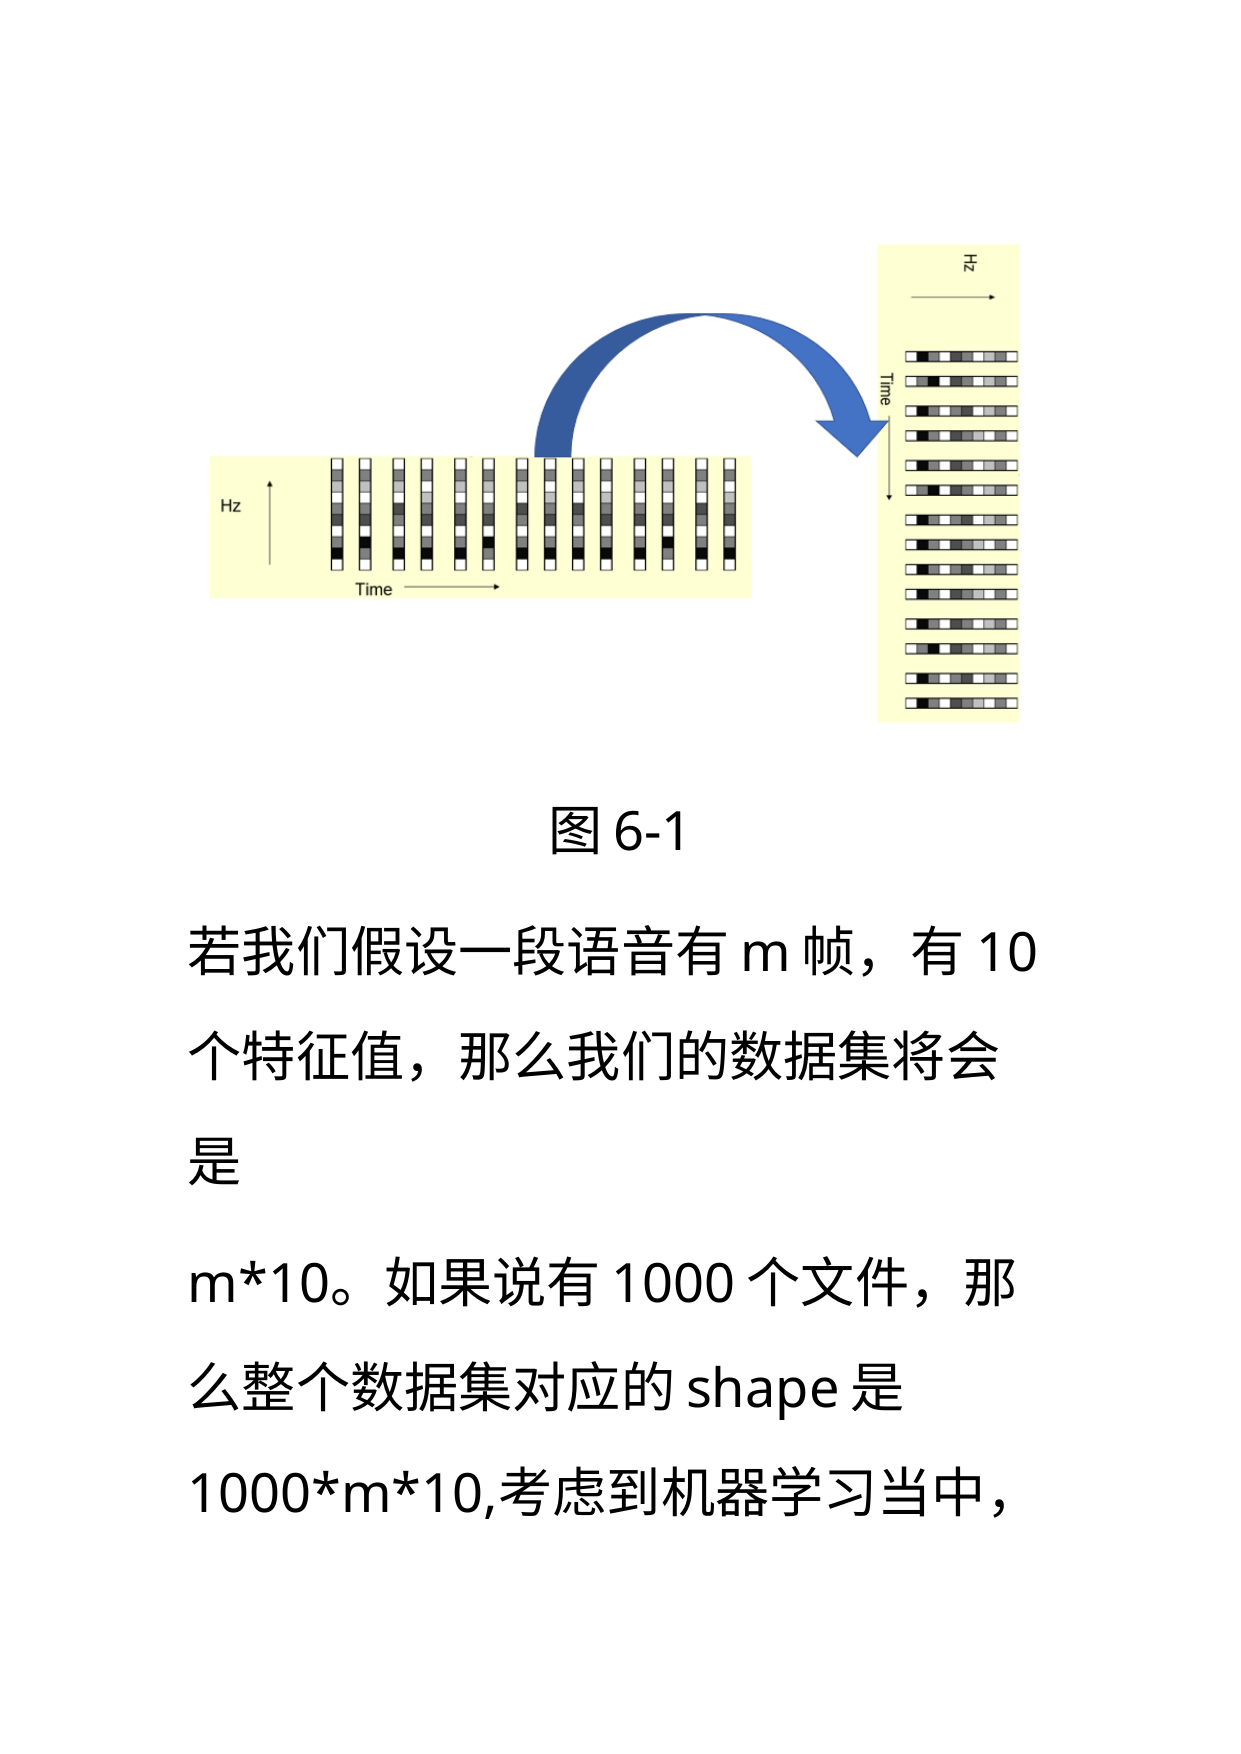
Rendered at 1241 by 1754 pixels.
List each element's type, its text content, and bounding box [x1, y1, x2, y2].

picture [187, 236, 1052, 734]
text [187, 1230, 1053, 1538]
text 若我们假设一段语音有m帧，有 10个特征值，那么我们的数据集将会是 [187, 899, 1053, 1207]
text 图6-1 [187, 778, 1053, 876]
